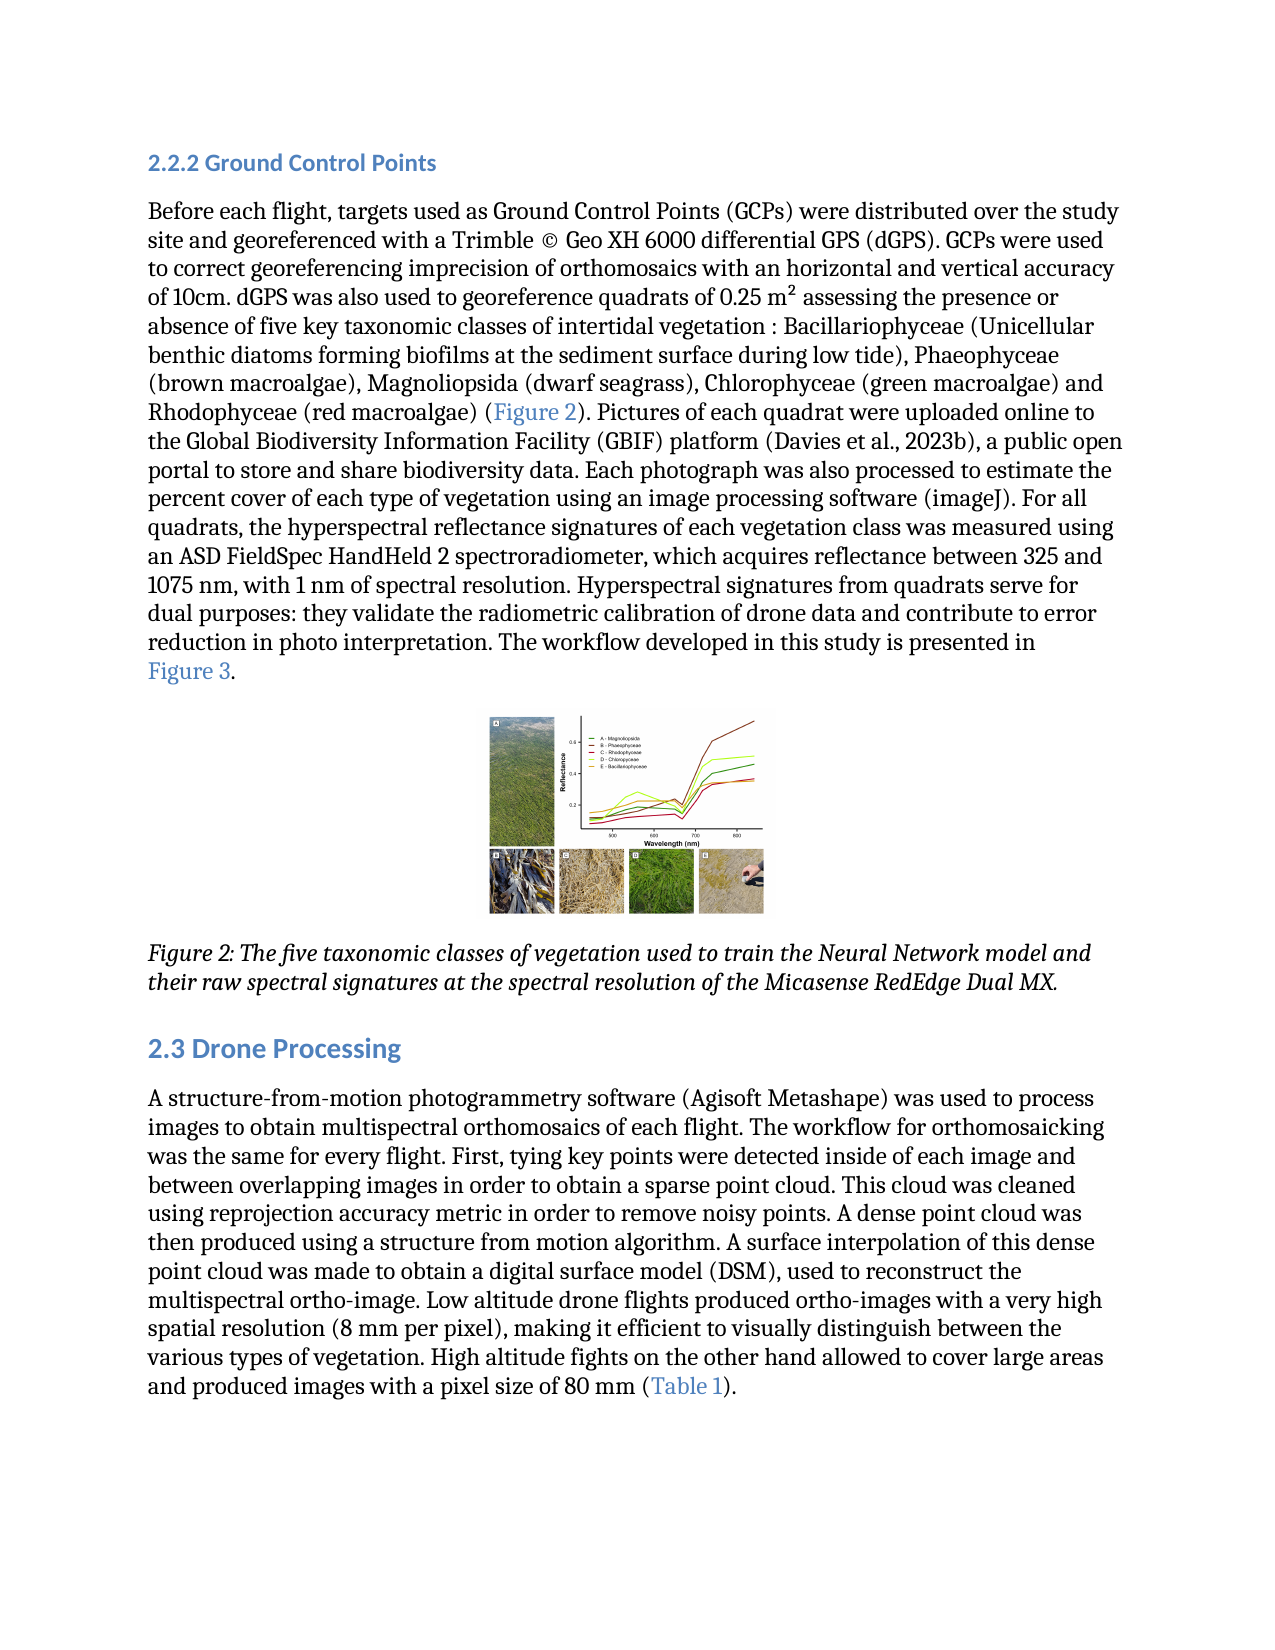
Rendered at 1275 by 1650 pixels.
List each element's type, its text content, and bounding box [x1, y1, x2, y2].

subtitle 2.3 Drone Processing [148, 1030, 1127, 1066]
text Before each flight, targets used as Ground Control Points (GCPs) were distributed over the study site and georeferenced with a Trimble © Geo XH 6000 differential GPS (dGPS). GCPs were used to correct georeferencing imprecision of orthomosaics with an horizontal and vertical accuracy of 10cm. dGPS was also used to georeference quadrats of 0.25 m² assessing the presence or absence of five key taxonomic classes of intertidal vegetation : Bacillariophyceae (Unicellular benthic diatoms forming biofilms at the sediment surface during low tide), Phaeophyceae (brown macroalgae), Magnoliopsida (dwarf seagrass), Chlorophyceae (green macroalgae) and Rhodophyceae (red macroalgae) (Figure 2). Pictures of each quadrat were uploaded online to the Global Biodiversity Information Facility (GBIF) platform (Davies et al., 2023b), a public open portal to store and share biodiversity data. Each photograph was also processed to estimate the percent cover of each type of vegetation using an image processing software (imageJ). For all quadrats, the hyperspectral reflectance signatures of each vegetation class was measured using an ASD FieldSpec HandHeld 2 spectroradiometer, which acquires reflectance between 325 and 1075 nm, with 1 nm of spectral resolution. Hyperspectral signatures from quadrats serve for dual purposes: they validate the radiometric calibration of drone data and contribute to error reduction in photo interpretation. The workflow developed in this study is presented in Figure 3. [148, 197, 1127, 686]
subtitle 2.2.2 Ground Control Points [148, 148, 1127, 178]
table_header Figure 2: The five taxonomic classes of vegetation used to train the Neural Network model and their raw spectral signatures at the spectral resolution of the Micasense RedEdge Dual MX. [136, 704, 1116, 1009]
picture [476, 708, 777, 919]
text A structure-from-motion photogrammetry software (Agisoft Metashape) was used to process images to obtain multispectral orthomosaics of each flight. The workflow for orthomosaicking was the same for every flight. First, tying key points were detected inside of each image and between overlapping images in order to obtain a sparse point cloud. This cloud was cleaned using reprojection accuracy metric in order to remove noisy points. A dense point cloud was then produced using a structure from motion algorithm. A surface interpolation of this dense point cloud was made to obtain a digital surface model (DSM), used to reconstruct the multispectral ortho-image. Low altitude drone flights produced ortho-images with a very high spatial resolution (8 mm per pixel), making it efficient to visually distinguish between the various types of vegetation. High altitude fights on the other hand allowed to cover large areas and produced images with a pixel size of 80 mm (Table 1). [148, 1084, 1127, 1401]
